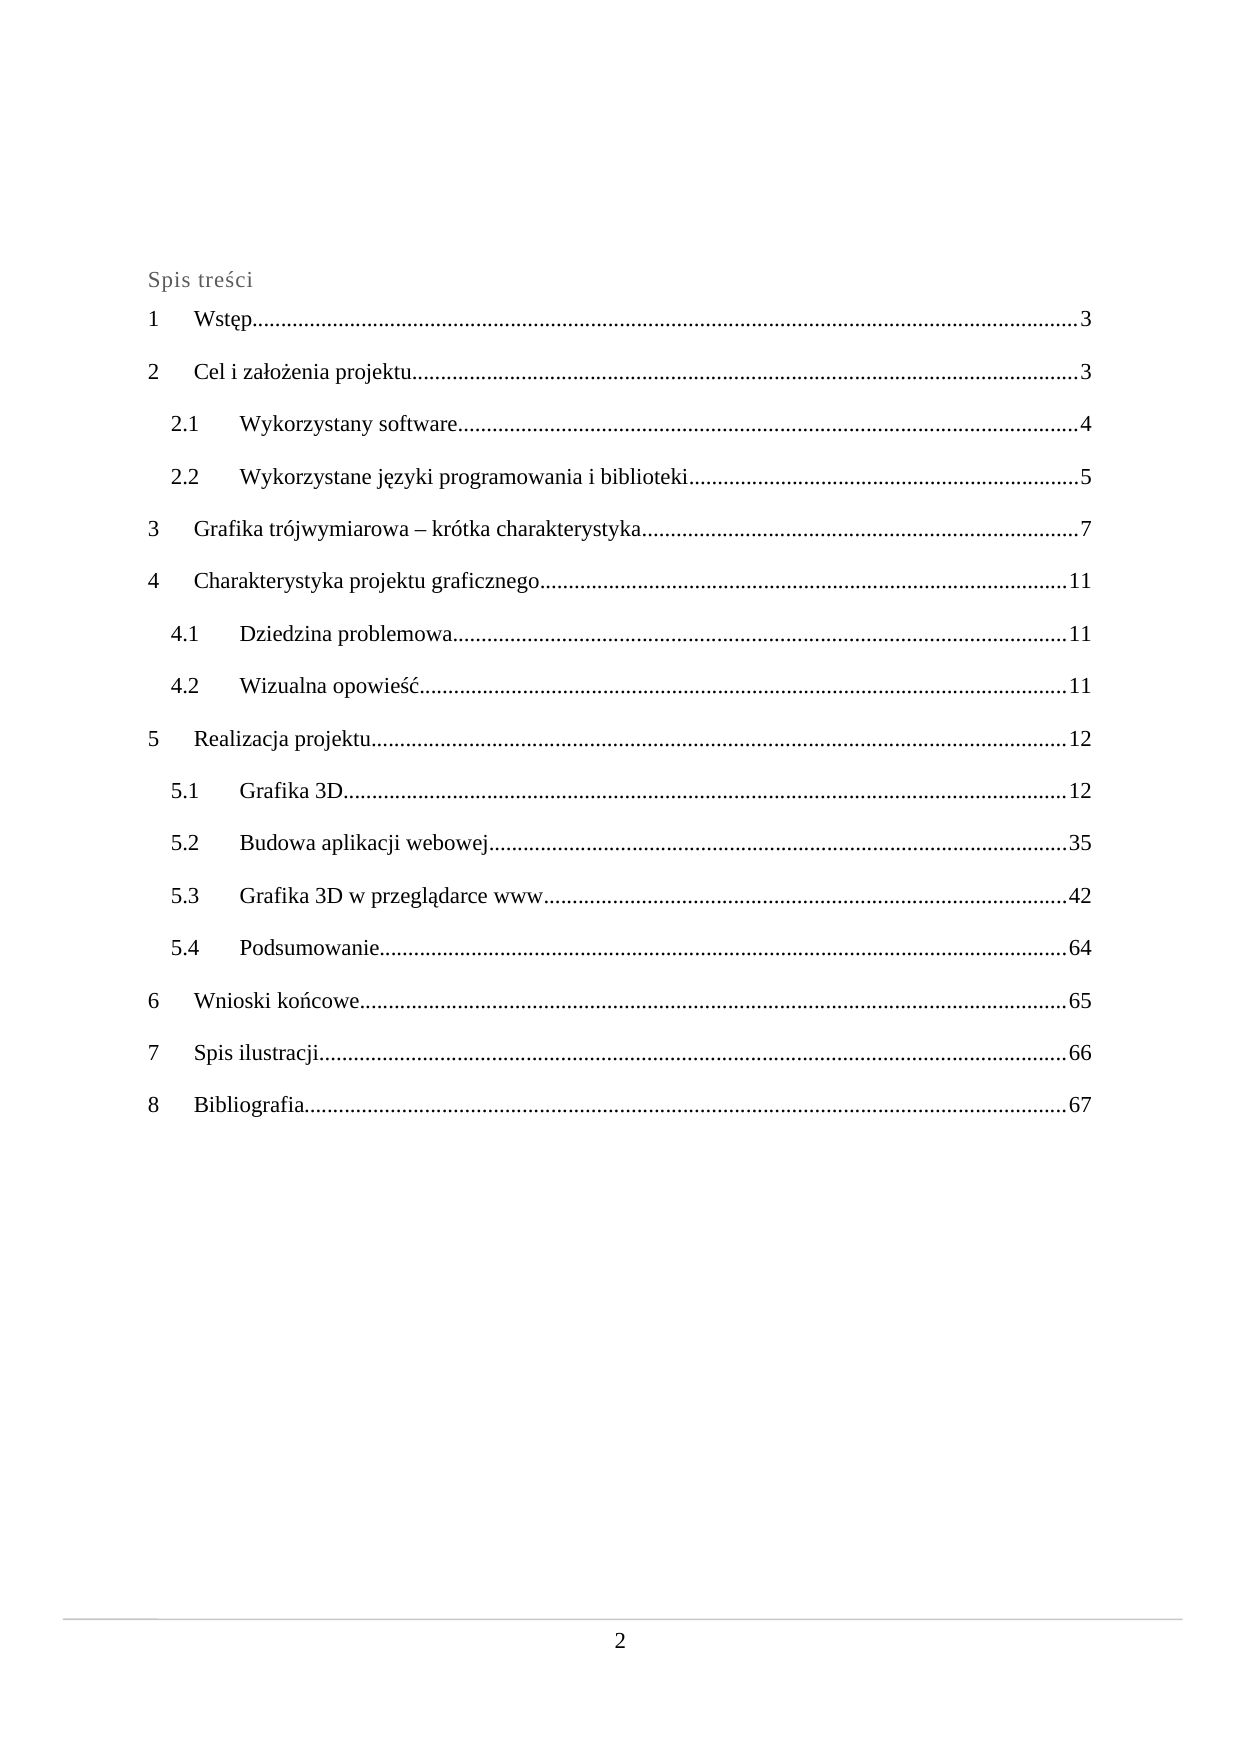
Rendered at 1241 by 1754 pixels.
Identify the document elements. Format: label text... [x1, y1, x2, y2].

text 2.1 Wykorzystany software 4 [171, 410, 1093, 437]
text 8 Bibliografia 67 [148, 1091, 1093, 1118]
text 2 Cel i założenia projektu 3 [148, 358, 1093, 384]
text 4.2 Wizualna opowieść 11 [171, 672, 1093, 699]
text 7 Spis ilustracji 66 [148, 1039, 1093, 1065]
text 3 Grafika trójwymiarowa – krótka charakterystyka 7 [148, 515, 1093, 541]
text 5.1 Grafika 3D 12 [171, 777, 1093, 803]
text 4.1 Dziedzina problemowa 11 [171, 620, 1093, 646]
text 2.2 Wykorzystane języki programowania i biblioteki 5 [171, 463, 1093, 489]
text 5.3 Grafika 3D w przeglądarce www 42 [171, 882, 1093, 908]
subtitle Spis treści [148, 266, 1093, 292]
text 4 Charakterystyka projektu graficznego 11 [148, 567, 1093, 594]
text 5 Realizacja projektu 12 [148, 725, 1093, 751]
text 6 Wnioski końcowe 65 [148, 987, 1093, 1013]
text 5.2 Budowa aplikacji webowej 35 [171, 829, 1093, 856]
text 1 Wstęp 3 [148, 306, 1093, 332]
text 5.4 Podsumowanie 64 [171, 934, 1093, 961]
